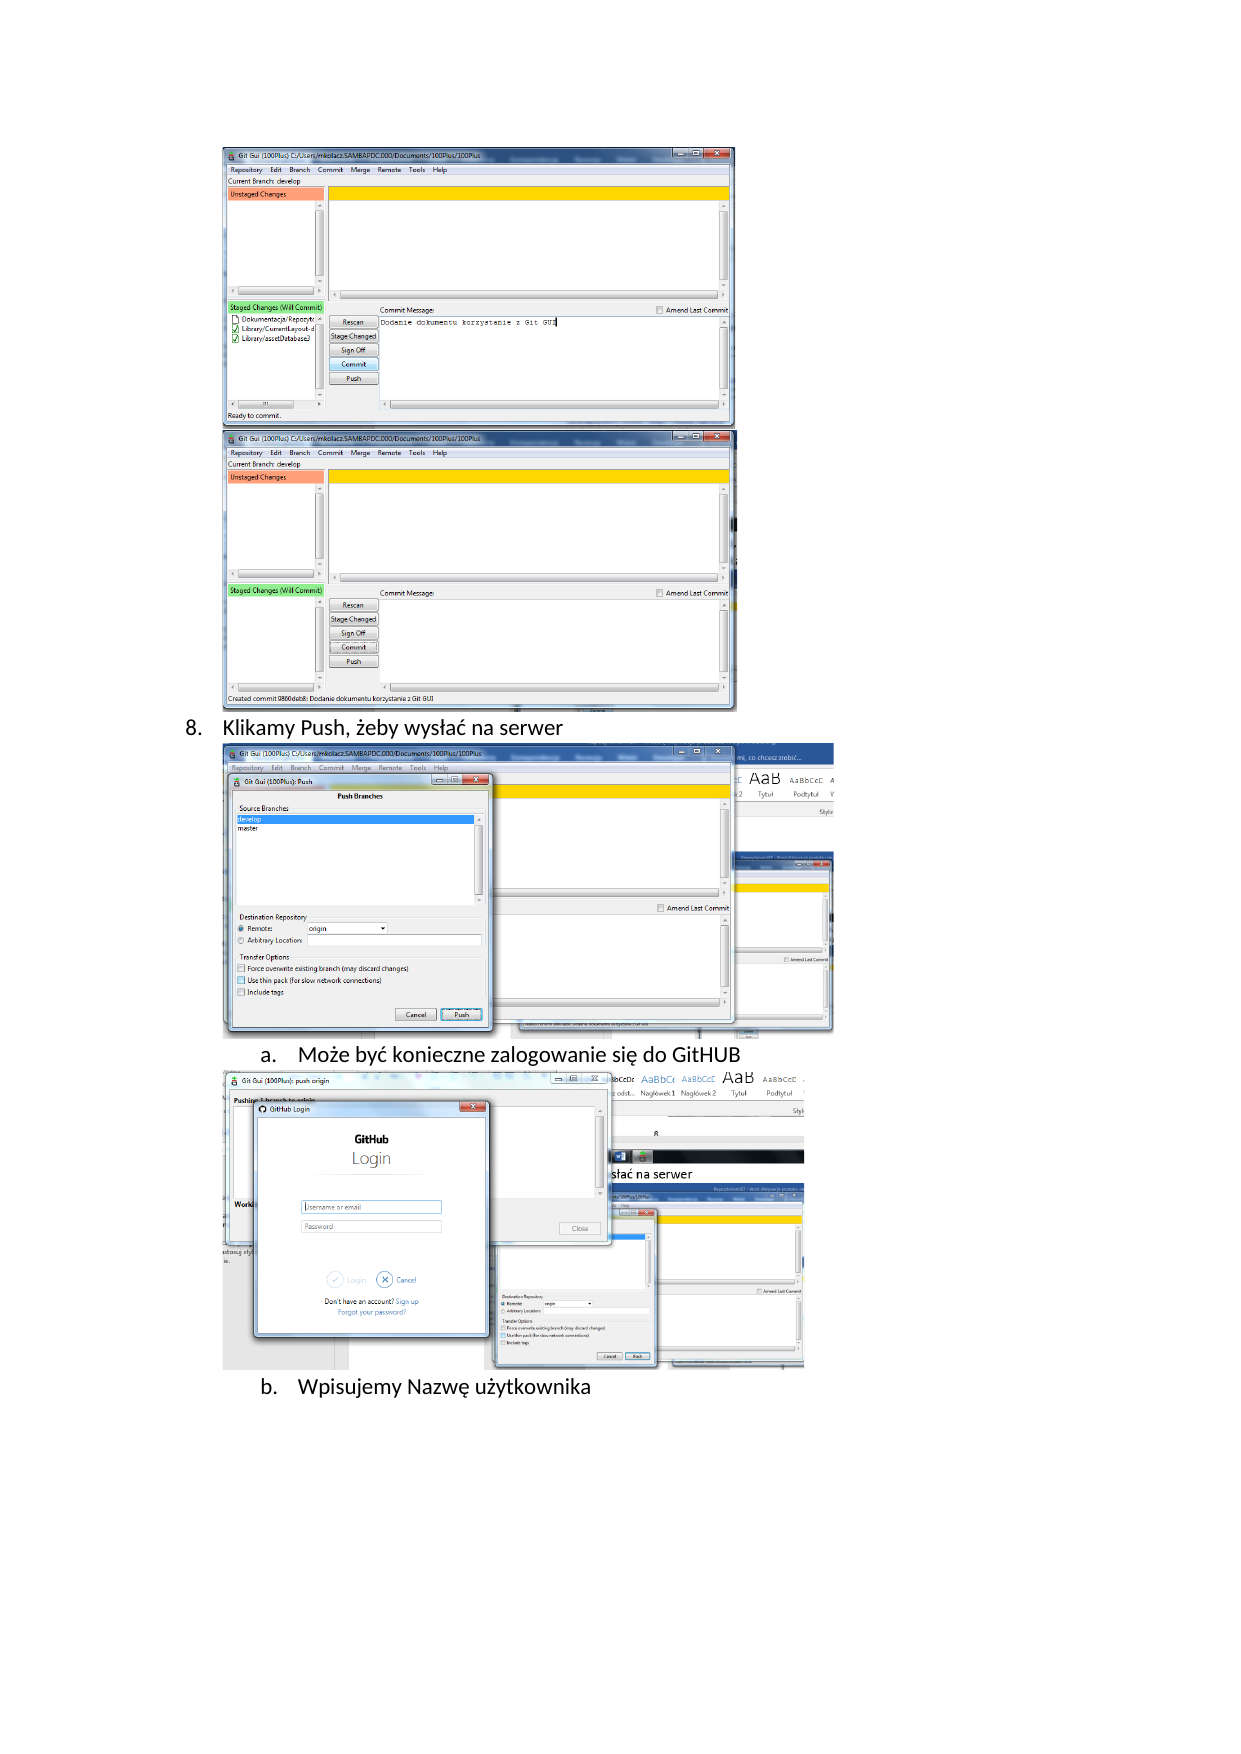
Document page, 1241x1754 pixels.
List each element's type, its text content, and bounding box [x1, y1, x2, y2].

picture [222, 743, 834, 1039]
list Może być konieczne zalogowanie się do GitHUB [260, 1040, 1093, 1068]
picture [222, 147, 736, 429]
list Klikamy Push, żeby wysłać na serwer [185, 713, 1093, 741]
picture [222, 430, 738, 712]
list Wpisujemy Nazwę użytkownika [260, 1372, 1093, 1400]
picture [222, 1070, 805, 1370]
